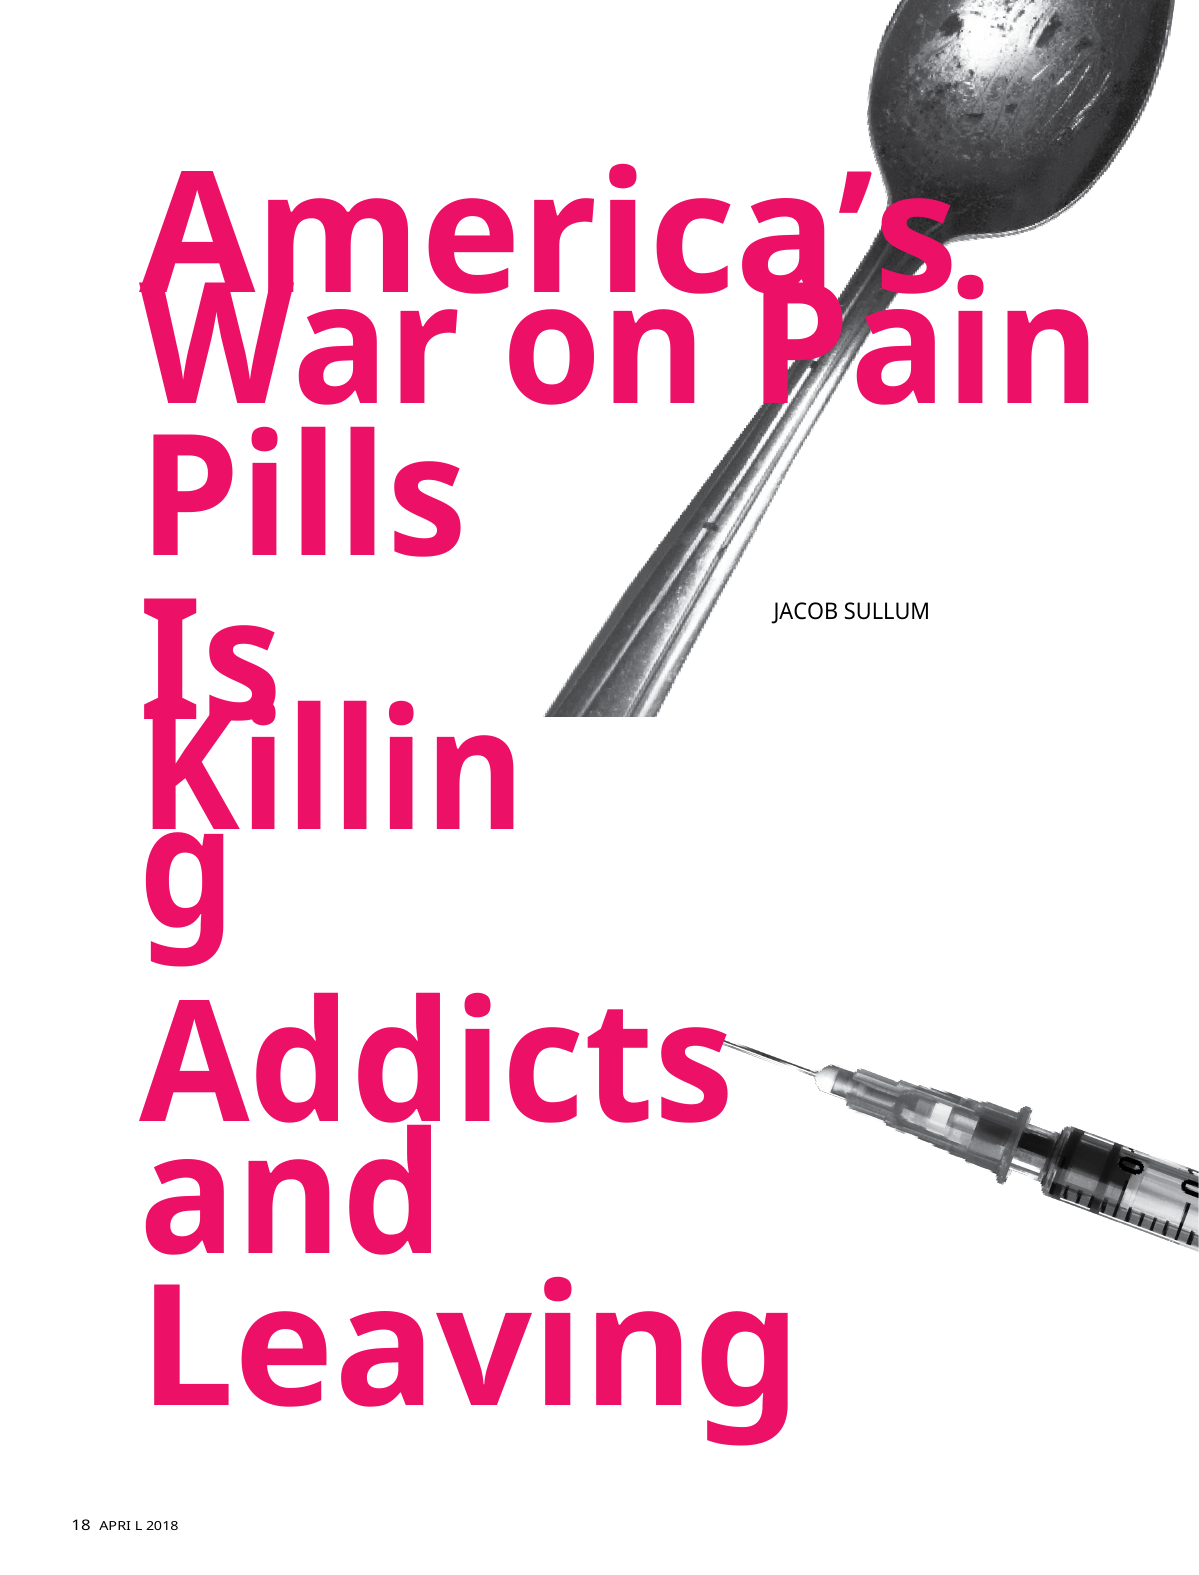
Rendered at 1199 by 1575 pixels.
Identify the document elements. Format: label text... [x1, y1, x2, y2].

picture [450, 422, 1199, 1575]
text War on Pain [139, 326, 1199, 422]
text Addicts and Leaving [139, 1000, 1006, 1455]
text America’s [139, 162, 1199, 326]
text Pills Is [139, 425, 587, 752]
text JACOB SULLUM [773, 595, 1199, 626]
text Killing [139, 752, 587, 946]
picture [450, 0, 1199, 162]
